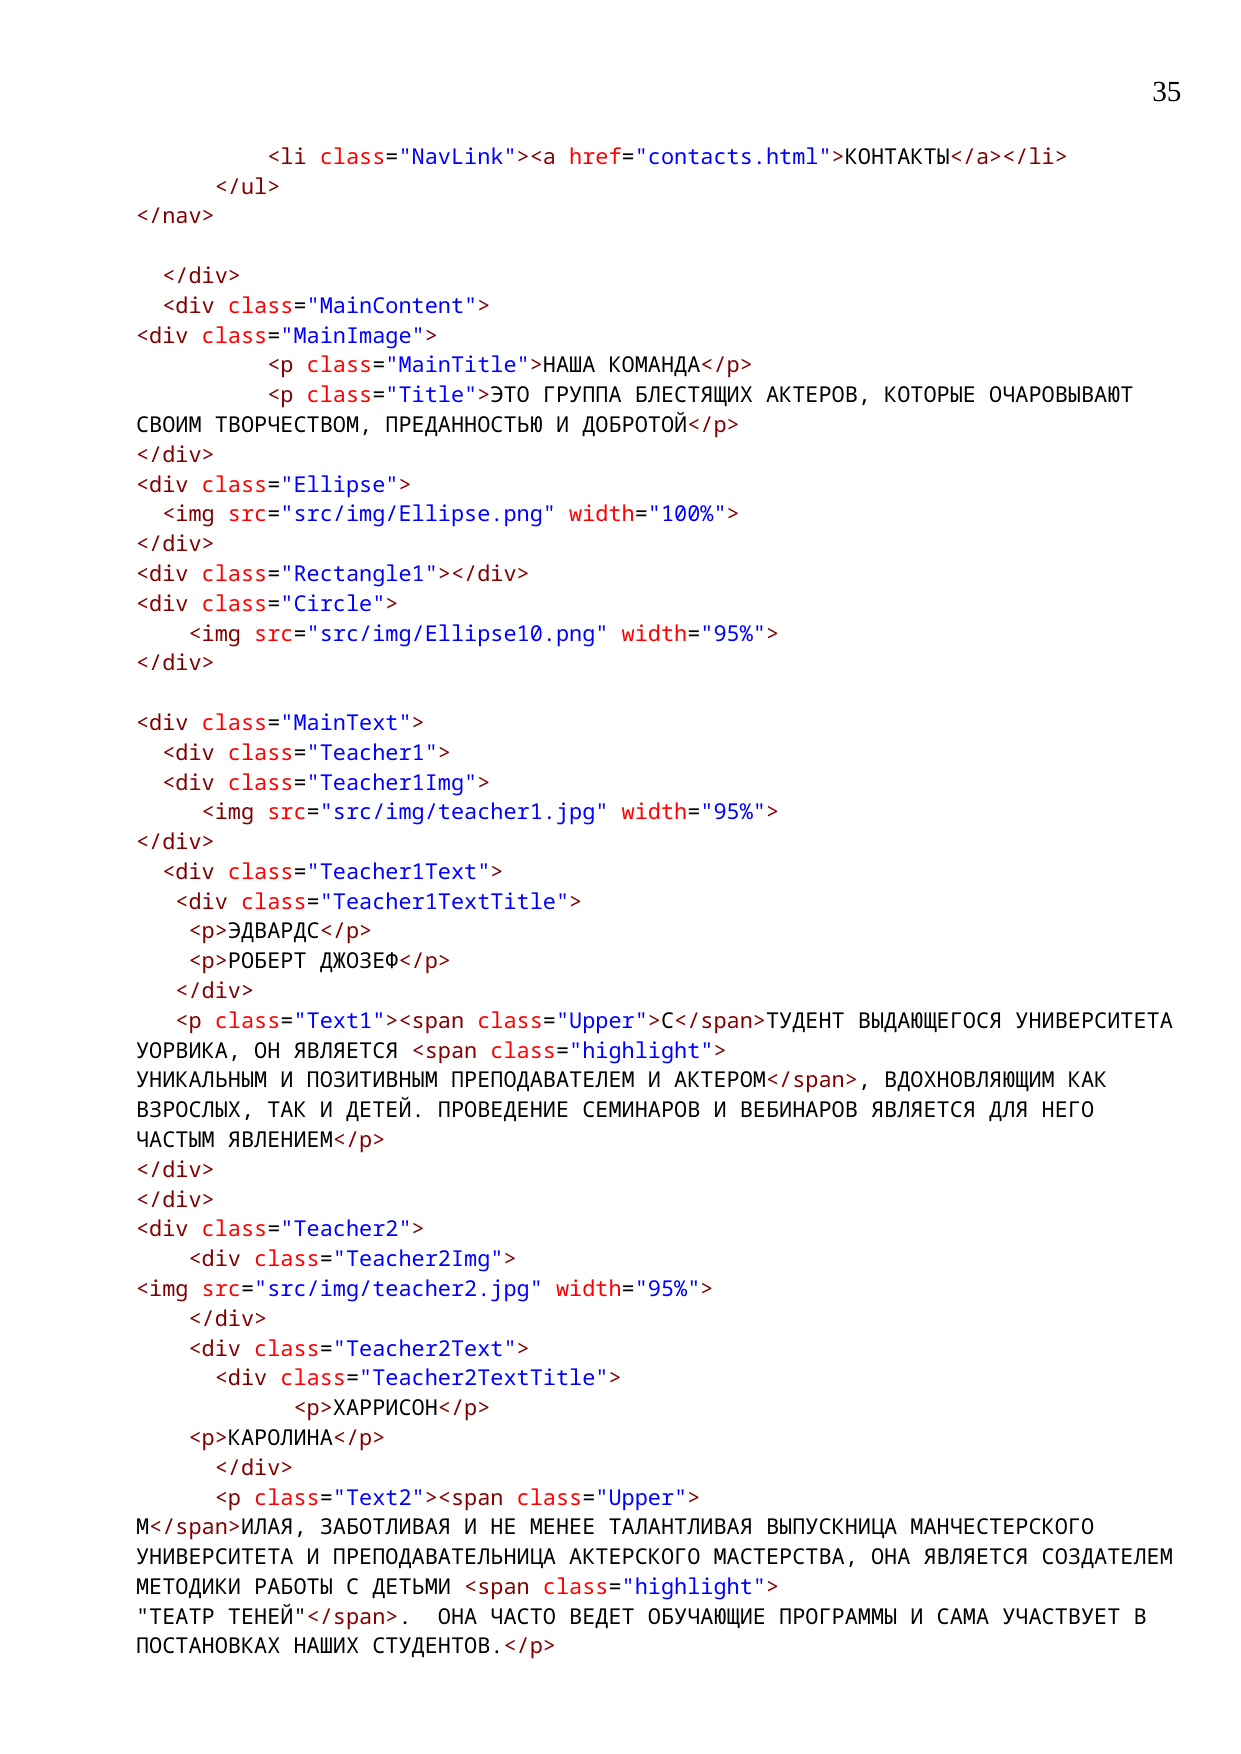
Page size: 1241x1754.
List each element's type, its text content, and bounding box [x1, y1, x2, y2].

text <div class="Ellipse"> [136, 469, 1181, 498]
text <div class="Teacher1TextTitle"> [136, 886, 1181, 916]
text </div> [136, 1452, 1181, 1482]
text <div class="MainImage"> [136, 320, 1181, 349]
text </div> [136, 1303, 1181, 1333]
text М</span>ИЛАЯ, ЗАБОТЛИВАЯ И НЕ МЕНЕЕ ТАЛАНТЛИВАЯ ВЫПУСКНИЦА МАНЧЕСТЕРСКОГО УНИВЕРСИТЕТА И ПРЕПОДАВАТЕЛЬНИЦА АКТЕРСКОГО МАСТЕРСТВА, ОНА ЯВЛЯЕТСЯ СОЗДАТЕЛЕМ МЕТОДИКИ РАБОТЫ С ДЕТЬМИ <span class="highlight"> [136, 1511, 1181, 1601]
text <img src="src/img/Ellipse10.png" width="95%"> [136, 618, 1181, 647]
text </div> [136, 260, 1181, 290]
text <p class="Text1"><span class="Upper">С</span>ТУДЕНТ ВЫДАЮЩЕГОСЯ УНИВЕРСИТЕТА УОРВИКА, ОН ЯВЛЯЕТСЯ <span class="highlight"> [136, 1005, 1181, 1064]
text "ТЕАТР ТЕНЕЙ"</span>. ОНА ЧАСТО ВЕДЕТ ОБУЧАЮЩИЕ ПРОГРАММЫ И САМА УЧАСТВУЕТ В ПОСТАНОВКАХ НАШИХ СТУДЕНТОВ.</p> [136, 1601, 1181, 1660]
text <div class="Teacher2Text"> [136, 1333, 1181, 1362]
text </ul> [136, 171, 1181, 201]
text </div> [136, 439, 1181, 469]
text <p class="MainTitle">НАША КОМАНДА</p> [136, 349, 1181, 379]
text <img src="src/img/Ellipse.png" width="100%"> [136, 498, 1181, 528]
text <div class="Rectangle1"></div> [136, 558, 1181, 588]
text </div> [136, 826, 1181, 856]
text <div class="Teacher2TextTitle"> [136, 1362, 1181, 1392]
text <div class="Teacher1Img"> [136, 767, 1181, 796]
text <div class="Teacher2Img"> [136, 1243, 1181, 1273]
text <div class="Teacher2"> [136, 1213, 1181, 1243]
text <div class="Teacher1"> [136, 737, 1181, 767]
text <p>ЭДВАРДС</p> [136, 916, 1181, 945]
text <div class="Teacher1Text"> [136, 856, 1181, 886]
text <li class="NavLink"><a href="contacts.html">КОНТАКТЫ</a></li> [136, 141, 1181, 171]
text <div class="MainContent"> [136, 290, 1181, 320]
text </div> [136, 975, 1181, 1005]
text <p>ХАРРИСОН</p> [136, 1392, 1181, 1422]
text </nav> [136, 201, 1181, 230]
text <p>РОБЕРТ ДЖОЗЕФ</p> [136, 945, 1181, 975]
text <img src="src/img/teacher2.jpg" width="95%"> [136, 1273, 1181, 1303]
text </div> [136, 1154, 1181, 1184]
text <div class="MainText"> [136, 707, 1181, 737]
text </div> [136, 528, 1181, 558]
text <p class="Text2"><span class="Upper"> [136, 1482, 1181, 1511]
text <p>КАРОЛИНА</p> [136, 1422, 1181, 1452]
text УНИКАЛЬНЫМ И ПОЗИТИВНЫМ ПРЕПОДАВАТЕЛЕМ И АКТЕРОМ</span>, ВДОХНОВЛЯЮЩИМ КАК ВЗРОСЛЫХ, ТАК И ДЕТЕЙ. ПРОВЕДЕНИЕ СЕМИНАРОВ И ВЕБИНАРОВ ЯВЛЯЕТСЯ ДЛЯ НЕГО ЧАСТЫМ ЯВЛЕНИЕМ</p> [136, 1064, 1181, 1154]
text </div> [136, 647, 1181, 677]
text <img src="src/img/teacher1.jpg" width="95%"> [136, 796, 1181, 826]
text </div> [136, 1184, 1181, 1213]
text <div class="Circle"> [136, 588, 1181, 618]
text <p class="Title">ЭТО ГРУППА БЛЕСТЯЩИХ АКТЕРОВ, КОТОРЫЕ ОЧАРОВЫВАЮТ СВОИМ ТВОРЧЕСТВОМ, ПРЕДАННОСТЬЮ И ДОБРОТОЙ</p> [136, 379, 1181, 439]
